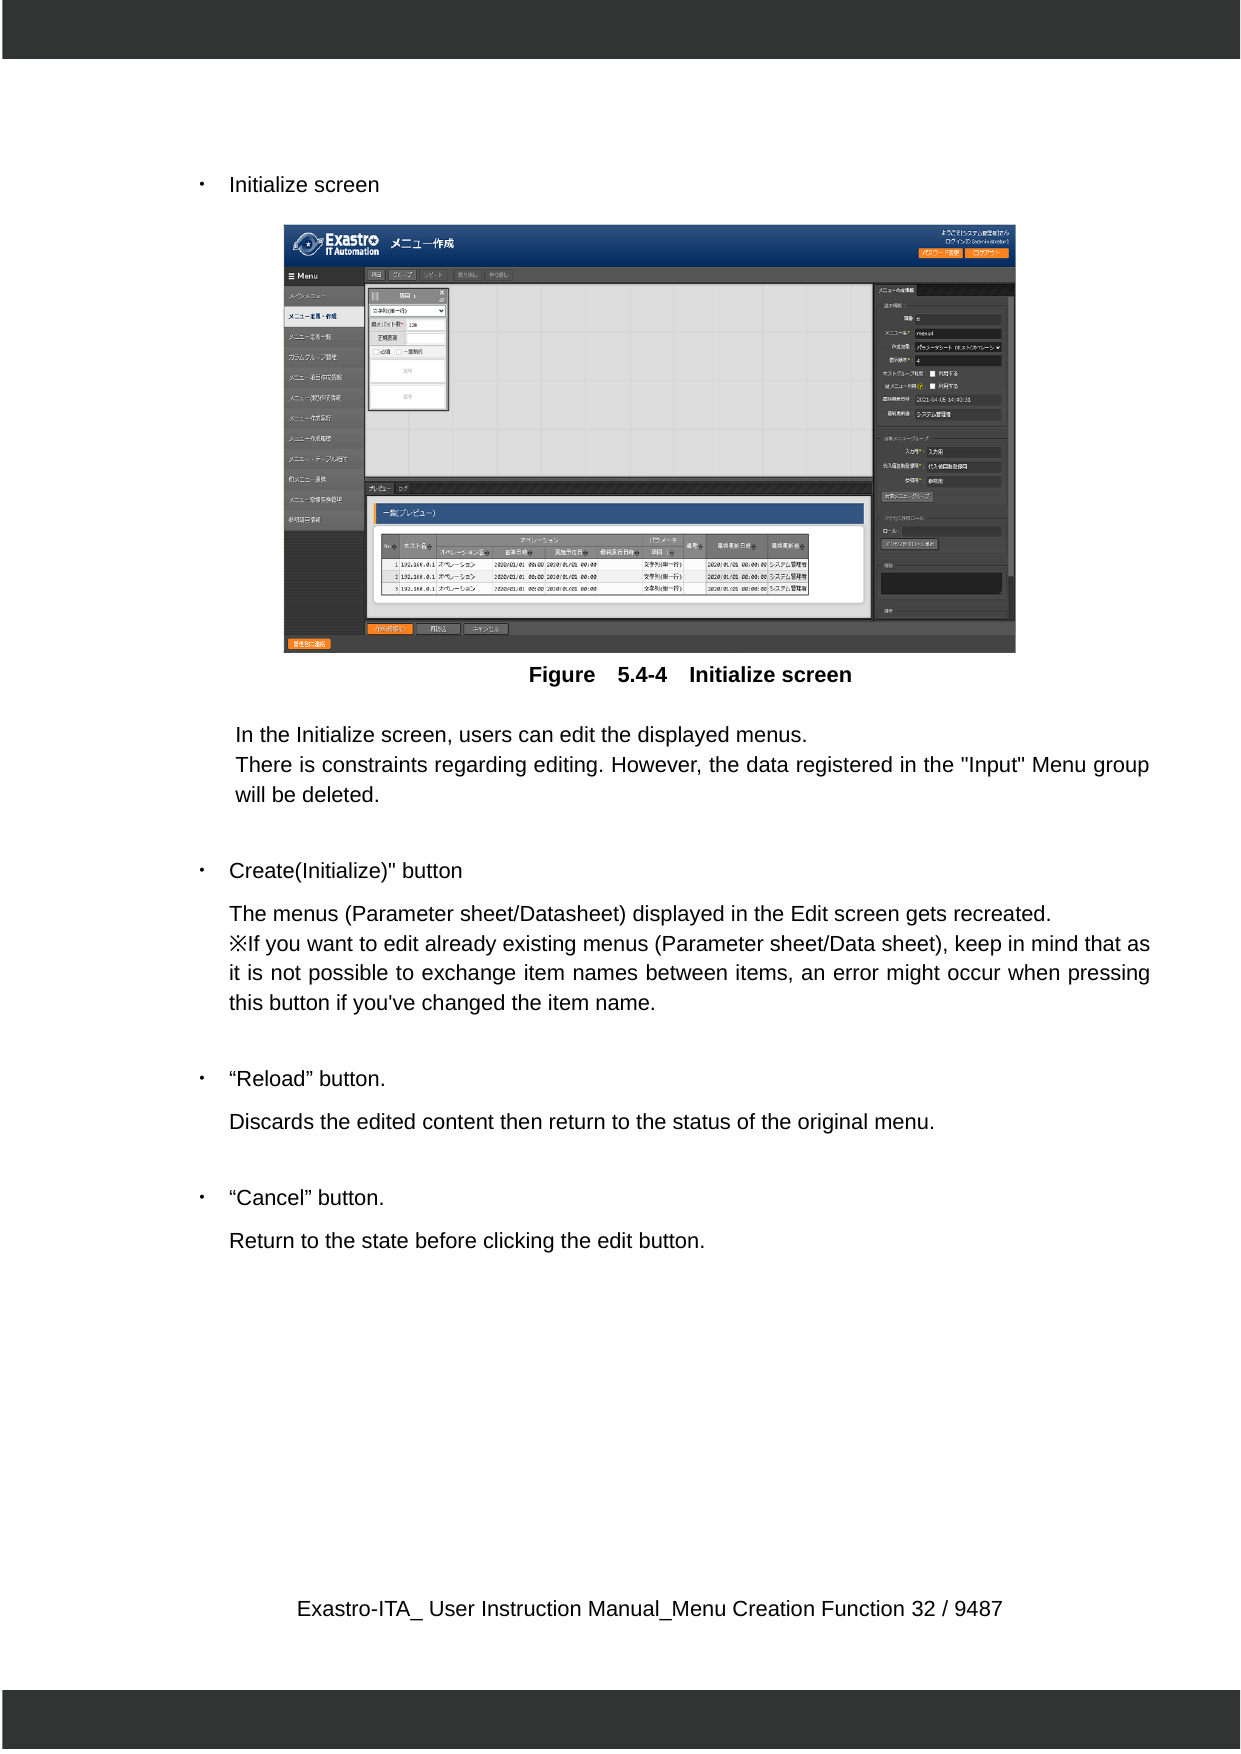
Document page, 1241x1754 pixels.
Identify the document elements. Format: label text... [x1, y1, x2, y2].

list Initialize screen [191, 154, 1152, 213]
list “Cancel” button. Return to the state before clicking the edit button. [191, 1167, 1152, 1256]
picture [2, 1690, 1241, 1749]
list “Reload” button. Discards the edited content then return to the status of the original menu. [191, 1047, 1152, 1167]
picture [283, 224, 1016, 653]
list Create(Initialize)" button The menus (Parameter sheet/Datasheet) displayed in the Edit screen gets recreated. [191, 839, 1152, 928]
list Figure 5.4-4 Initialize screen [229, 660, 1152, 690]
list There is constraints regarding editing. However, the data registered in the "Input" Menu group will be deleted. [235, 749, 1152, 809]
list ※If you want to edit already existing menus (Parameter sheet/Data sheet), keep in mind that as it is not possible to exchange item names between items, an error might occur when pressing this button if you've changed the item name. [229, 928, 1152, 1047]
list In the Initialize screen, users can edit the displayed menus. [235, 720, 1152, 749]
picture [2, 0, 1241, 59]
